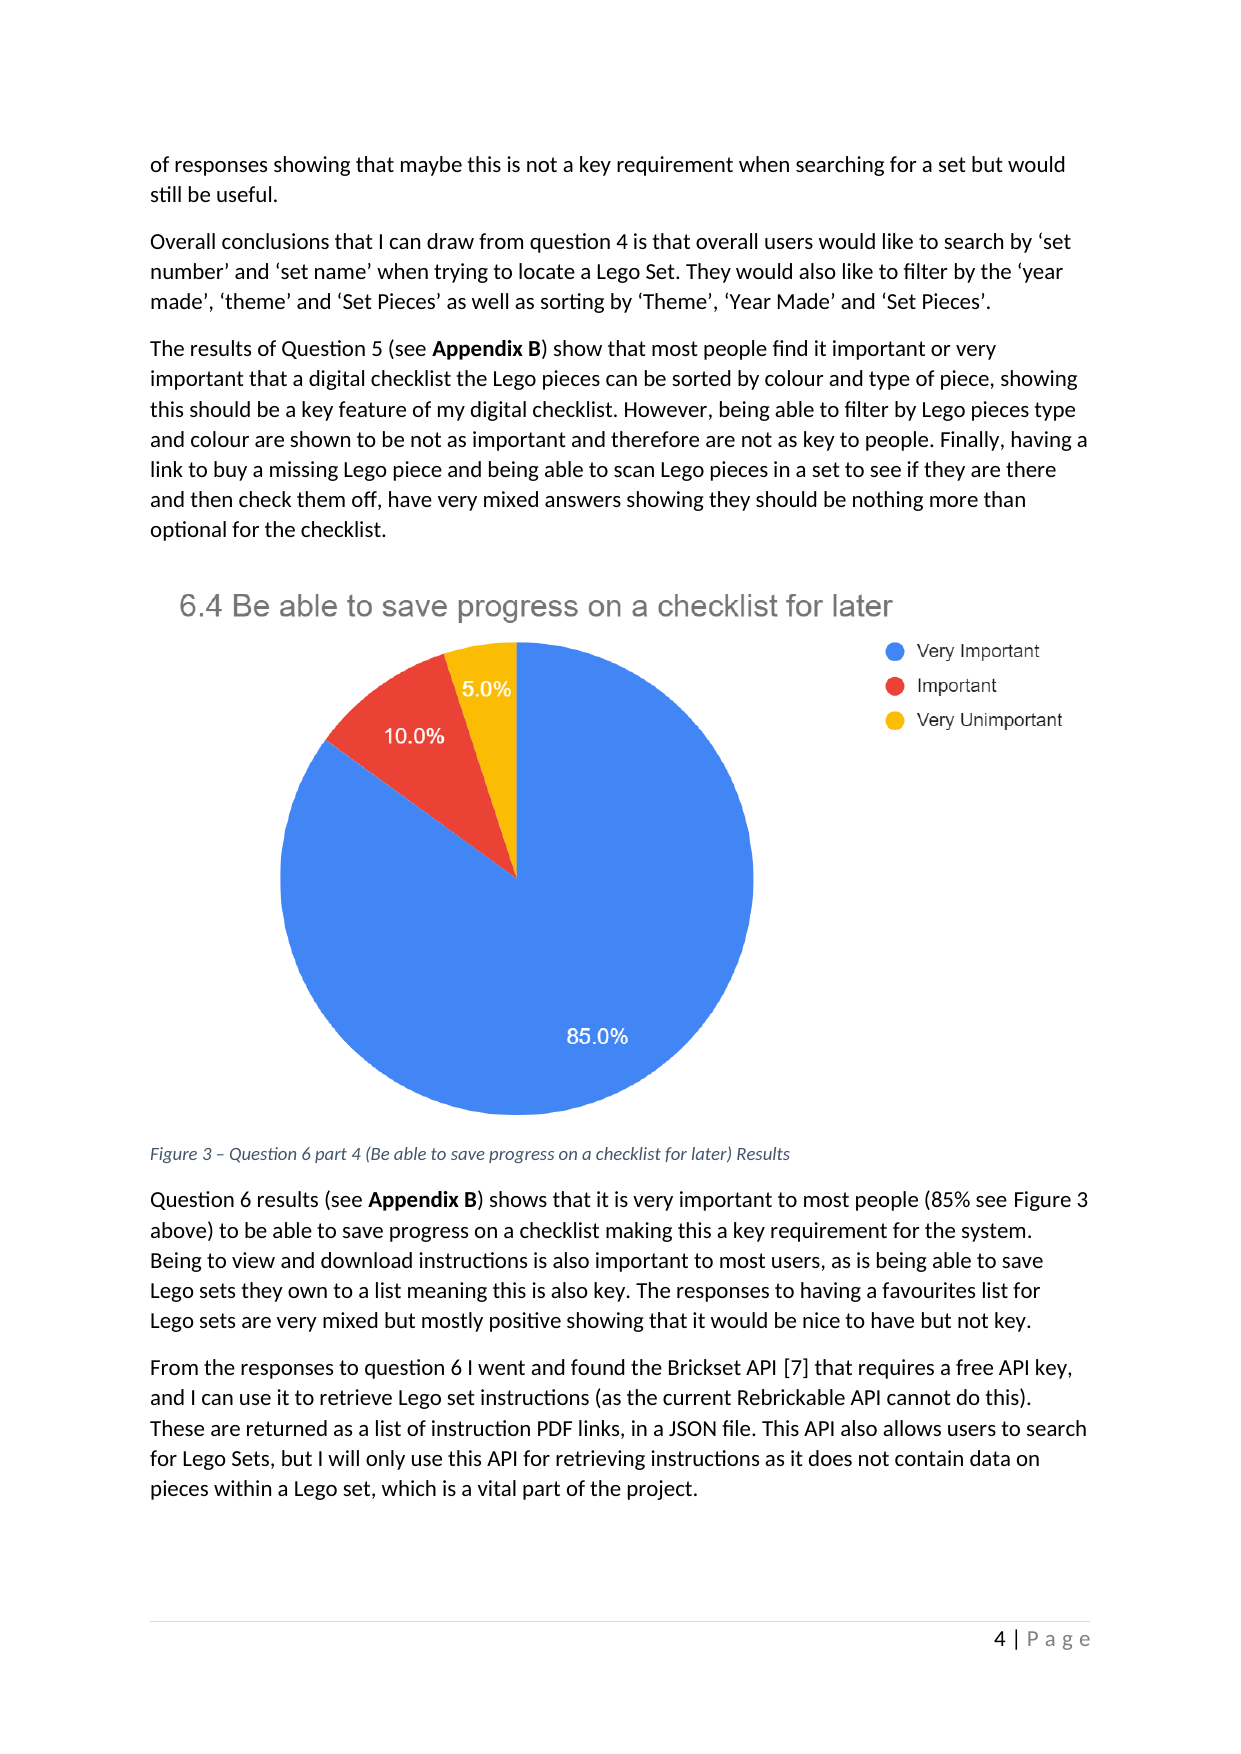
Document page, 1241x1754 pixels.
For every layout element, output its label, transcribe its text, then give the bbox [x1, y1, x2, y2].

text The results of Question 5 (see Appendix B) show that most people find it important or very important that a digital checklist the Lego pieces can be sorted by colour and type of piece, showing this should be a key feature of my digital checklist. However, being able to filter by Lego pieces type and colour are shown to be not as important and therefore are not as key to people. Finally, having a link to buy a missing Lego piece and being able to scan Lego pieces in a set to see if they are there and then check them off, have very mixed answers showing they should be nothing more than optional for the checklist. [150, 334, 1090, 544]
text Overall conclusions that I can draw from question 4 is that overall users would like to search by ‘set number’ and ‘set name’ when trying to locate a Lego Set. They would also like to filter by the ‘year made’, ‘theme’ and ‘Set Pieces’ as well as sorting by ‘Theme’, ‘Year Made’ and ‘Set Pieces’. [150, 227, 1090, 316]
text From the responses to question 6 I went and found the Brickset API [7] that requires a free API key, and I can use it to retrieve Lego set instructions (as the current Rebrickable API cannot do this). These are returned as a list of instruction PDF links, in a JSON file. This API also allows users to search for Lego Sets, but I will only use this API for retrieving instructions as it does not contain data on pieces within a Lego set, which is a vital part of the project. [150, 1353, 1090, 1502]
picture [150, 562, 1091, 1123]
text Question 6 results (see Appendix B) shows that it is very important to most people (85% see Figure 3 above) to be able to save progress on a checklist making this a key requirement for the system. Being to view and download instructions is also important to most users, as is being able to save Lego sets they own to a list meaning this is also key. The responses to having a favourites list for Lego sets are very mixed but mostly positive showing that it would be nice to have but not key. [150, 1186, 1090, 1334]
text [150, 150, 1090, 208]
